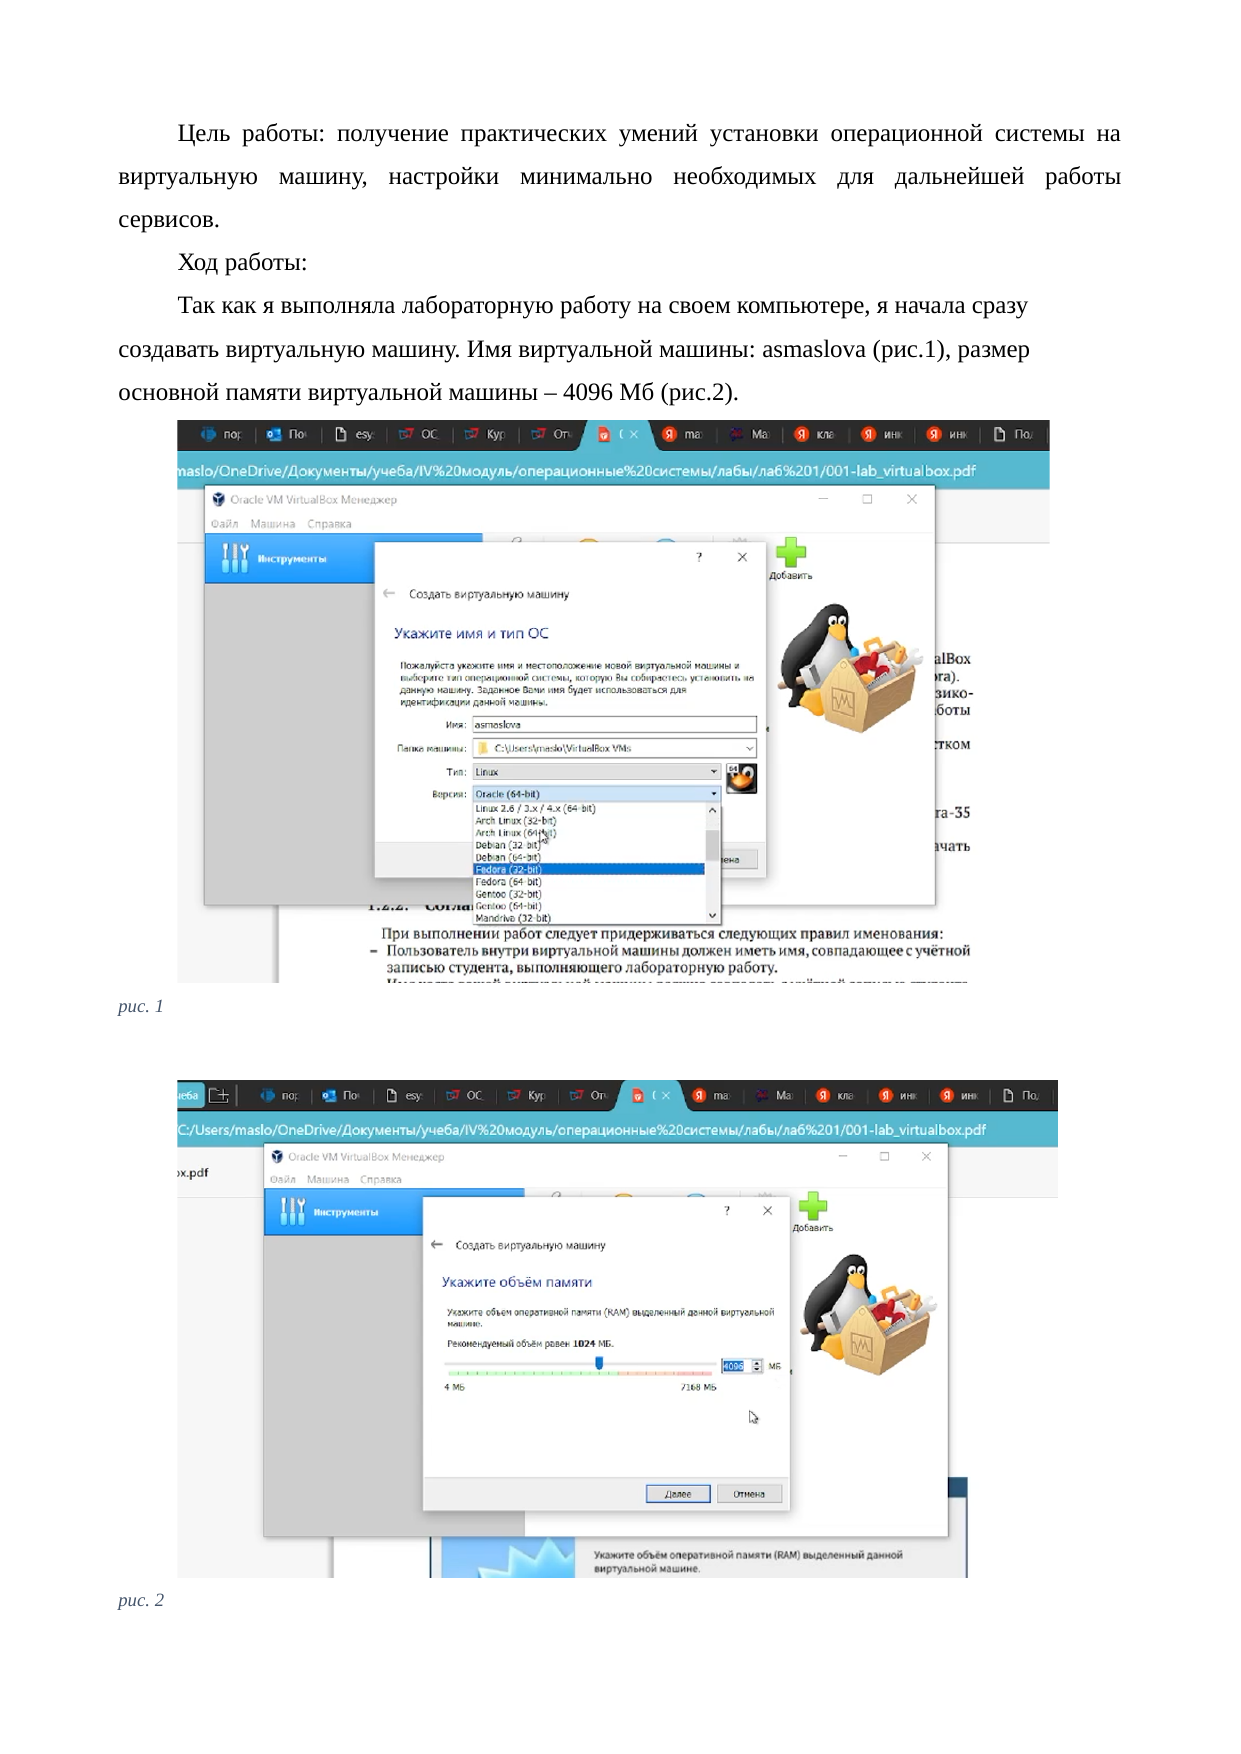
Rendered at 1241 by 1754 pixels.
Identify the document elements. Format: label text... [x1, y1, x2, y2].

text Цель работы: получение практических умений установки операционной системы на виртуальную машину, настройки минимально необходимых для дальнейшей работы сервисов. [118, 118, 1122, 233]
picture [177, 420, 1050, 983]
text основной памяти виртуальной машины – 4096 Мб (рис.2). [118, 377, 1122, 406]
text Ход работы: [118, 247, 1122, 276]
text Так как я выполняла лабораторную работу на своем компьютере, я начала сразу [118, 291, 1122, 319]
text рис. 1 [118, 994, 1122, 1016]
picture [177, 1080, 1058, 1578]
text рис. 2 [118, 1589, 1122, 1611]
text создавать виртуальную машину. Имя виртуальной машины: asmaslova (рис.1), размер [118, 334, 1122, 362]
